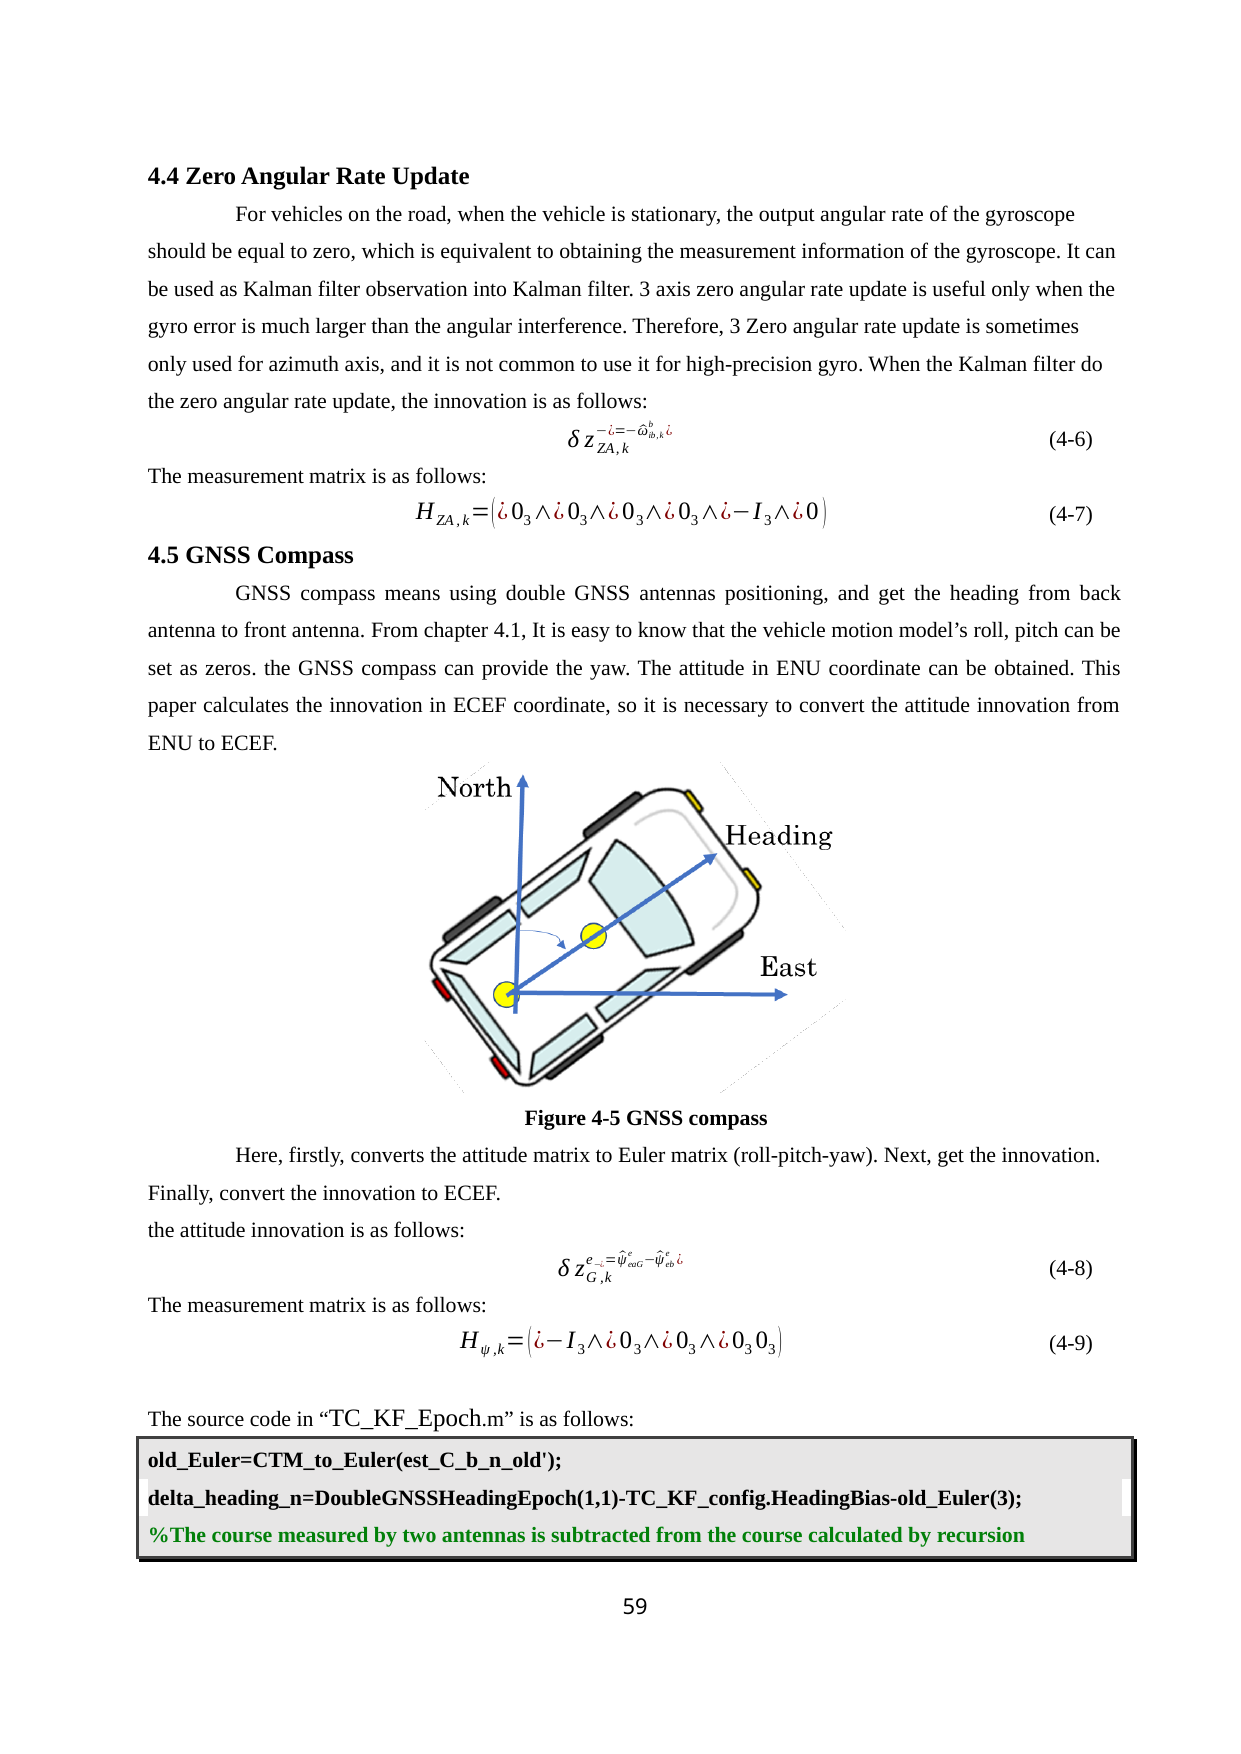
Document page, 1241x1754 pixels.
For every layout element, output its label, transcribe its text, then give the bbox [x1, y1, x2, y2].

text the attitude innovation is as follows: [148, 1211, 1122, 1248]
text The measurement matrix is as follows: [148, 457, 1122, 494]
picture [424, 761, 846, 1093]
text (4-7) [148, 494, 1122, 532]
text %The course measured by two antennas is subtracted from the course calculated by recursion [139, 1511, 1131, 1556]
text (4-9) [148, 1323, 1122, 1361]
subtitle 4.5 GNSS Compass [148, 536, 1122, 573]
text old_Euler=CTM_to_Euler(est_C_b_n_old'); [139, 1439, 1131, 1479]
text GNSS compass means using double GNSS antennas positioning, and get the heading from back antenna to front antenna. From chapter 4.1, It is easy to know that the vehicle motion model’s roll, pitch can be set as zeros. the GNSS compass can provide the yaw. The attitude in ENU coordinate can be obtained. This paper calculates the innovation in ECEF coordinate, so it is necessary to convert the attitude innovation from ENU to ECEF. [148, 573, 1122, 761]
text Figure 4-5 GNSS compass [148, 1098, 1122, 1136]
text Here, firstly, converts the attitude matrix to Euler matrix (roll-pitch-yaw). Next, get the innovation. Finally, convert the innovation to ECEF. [148, 1136, 1122, 1211]
text For vehicles on the road, when the vehicle is stationary, the output angular rate of the gyroscope should be equal to zero, which is equivalent to obtaining the measurement information of the gyroscope. It can be used as Kalman filter observation into Kalman filter. 3 axis zero angular rate update is useful only when the gyro error is much larger than the angular interference. Therefore, 3 Zero angular rate update is sometimes only used for azimuth axis, and it is not common to use it for high-precision gyro. When the Kalman filter do the zero angular rate update, the innovation is as follows: [148, 194, 1122, 419]
text (4-8) [148, 1248, 1122, 1286]
text delta_heading_n=DoubleGNSSHeadingEpoch(1,1)-TC_KF_config.HeadingBias-old_Euler(3); [148, 1479, 1122, 1511]
text The measurement matrix is as follows: [148, 1286, 1122, 1323]
subtitle 4.4 Zero Angular Rate Update [148, 157, 1122, 194]
text (4-6) [148, 419, 1122, 457]
text The source code in “TC_KF_Epoch.m” is as follows: [148, 1398, 1122, 1436]
